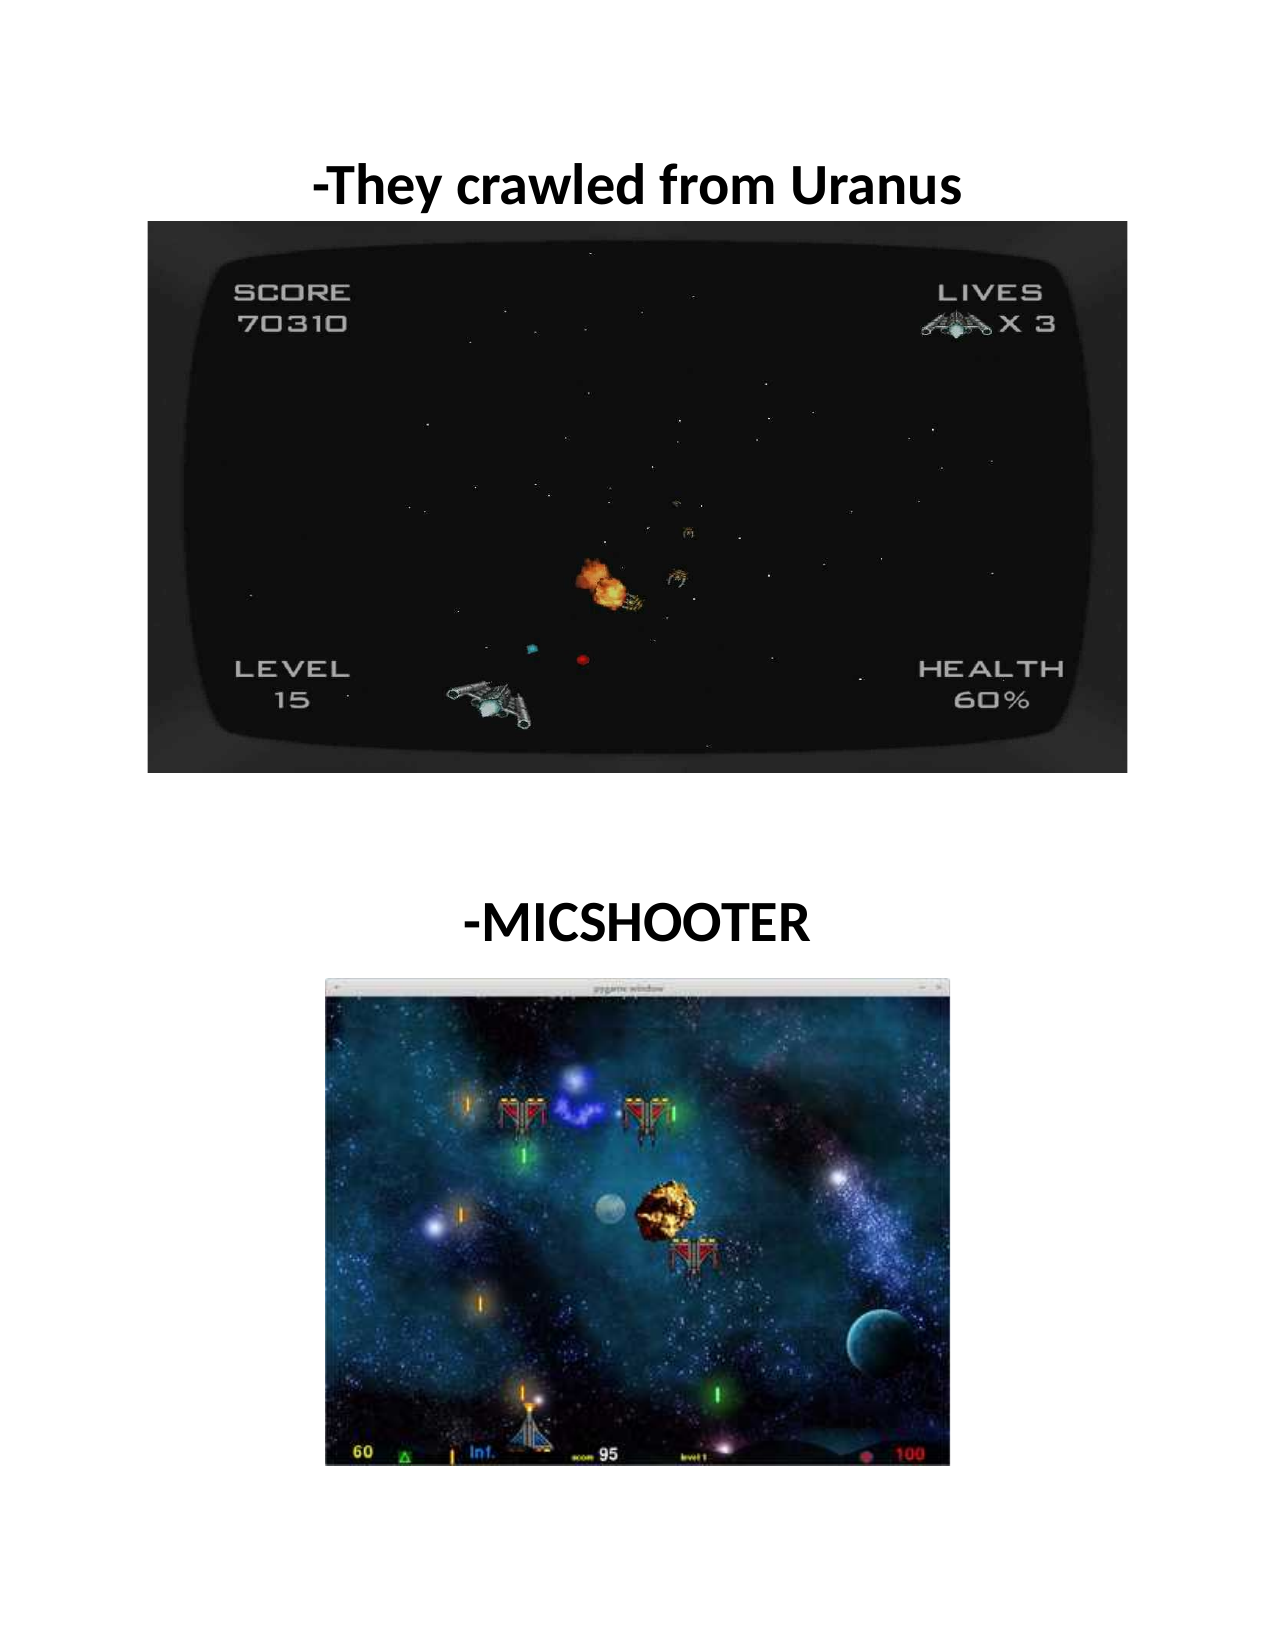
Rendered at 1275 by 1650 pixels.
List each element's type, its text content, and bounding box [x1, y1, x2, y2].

text -MICSHOOTER [148, 884, 1127, 956]
picture [147, 221, 1128, 773]
text -They crawled from Uranus [148, 148, 1127, 221]
picture [325, 978, 951, 1466]
